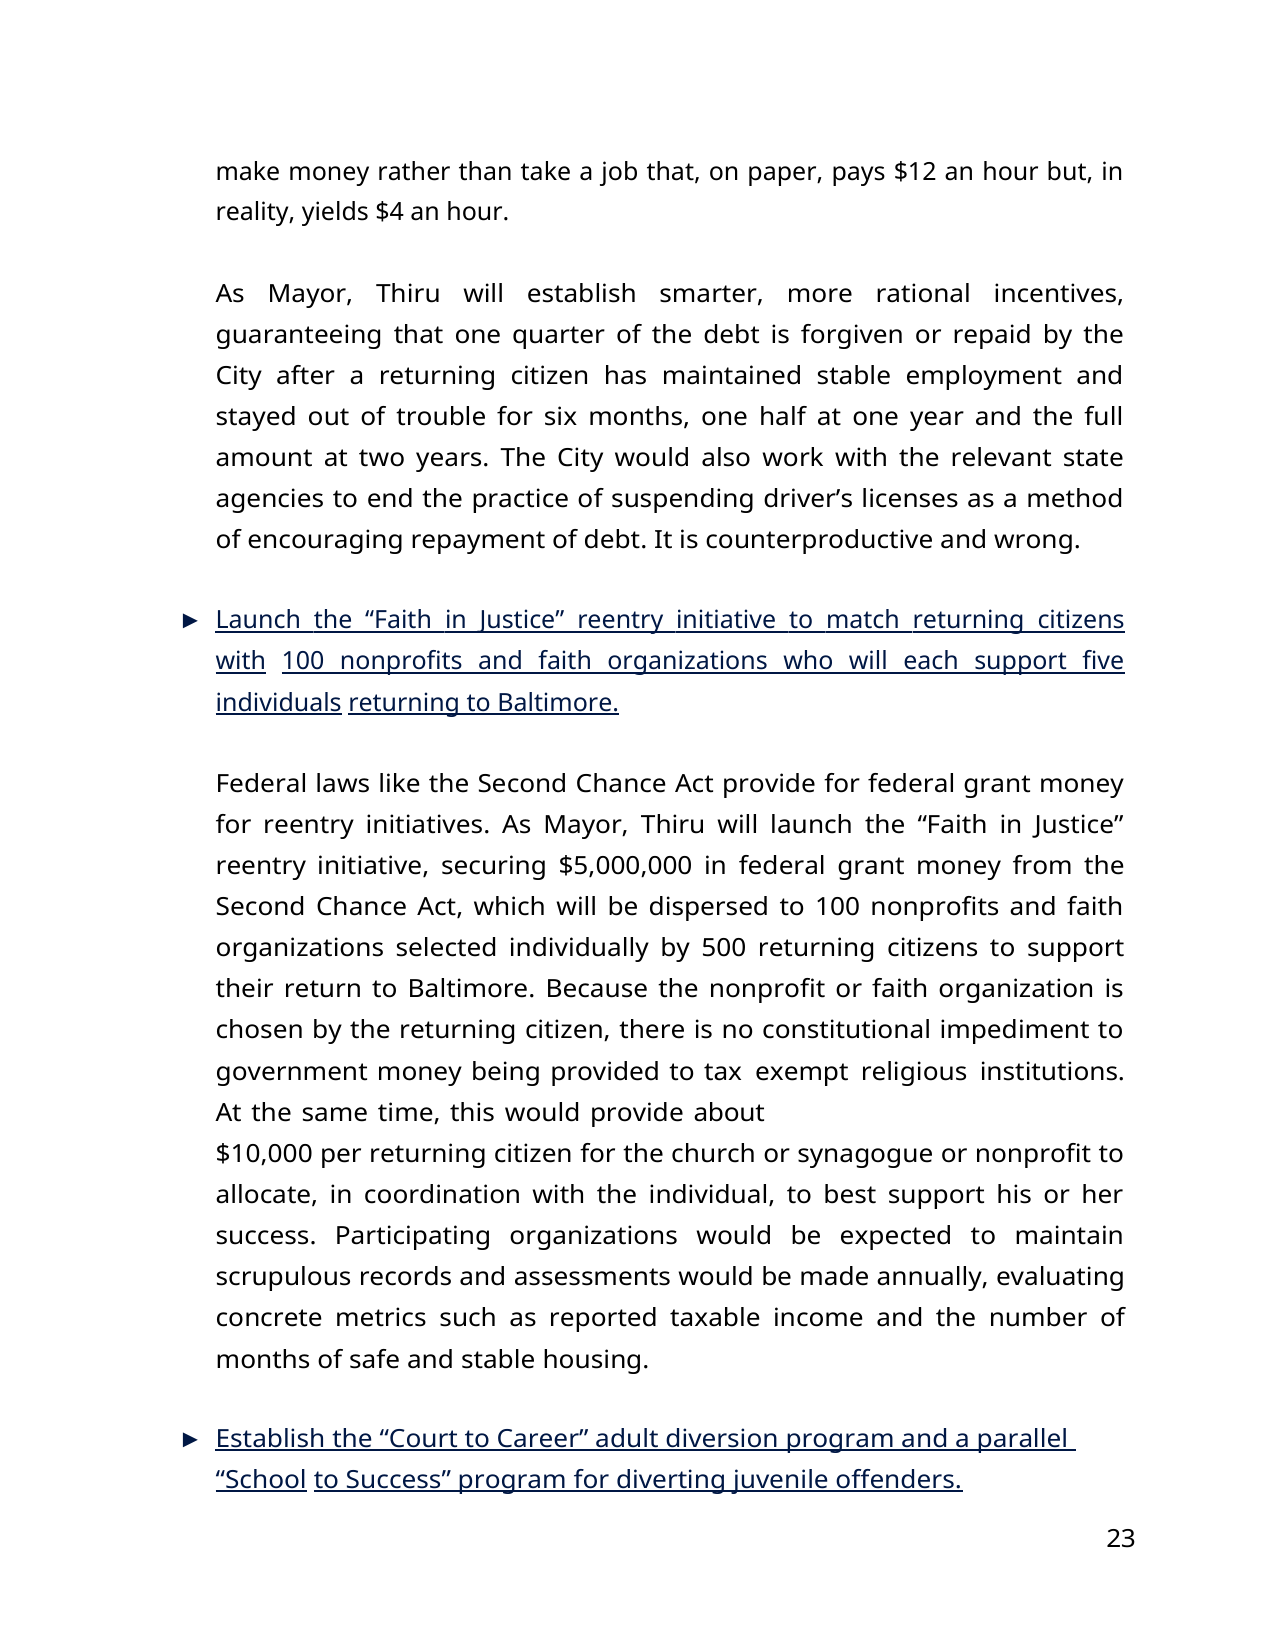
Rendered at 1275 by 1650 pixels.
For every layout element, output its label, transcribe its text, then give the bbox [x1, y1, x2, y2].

text make money rather than take a job that, on paper, pays $12 an hour but, in reality, yields $4 an hour. [215, 153, 1125, 228]
text $10,000 per returning citizen for the church or synagogue or nonprofit to allocate, in coordination with the individual, to best support his or her success. Participating organizations would be expected to maintain scrupulous records and assessments would be made annually, evaluating concrete metrics such as reported taxable income and the number of months of safe and stable housing. [215, 1136, 1125, 1375]
text As Mayor, Thiru will establish smarter, more rational incentives, guaranteeing that one quarter of the debt is forgiven or repaid by the City after a returning citizen has maintained stable employment and stayed out of trouble for six months, one half at one year and the full amount at two years. The City would also work with the relevant state agencies to end the practice of suspending driver’s licenses as a method of encouraging repayment of debt. It is counterproductive and wrong. [215, 275, 1125, 556]
list Establish the “Court to Career” adult diversion program and a parallel “School to Success” program for diverting juvenile offenders. [178, 1421, 1125, 1496]
list Launch the “Faith in Justice” reentry initiative to match returning citizens with 100 nonprofits and faith organizations who will each support five individuals returning to Baltimore. [178, 602, 1125, 718]
text Federal laws like the Second Chance Act provide for federal grant money for reentry initiatives. As Mayor, Thiru will launch the “Faith in Justice” reentry initiative, securing $5,000,000 in federal grant money from the Second Chance Act, which will be dispersed to 100 nonprofits and faith organizations selected individually by 500 returning citizens to support their return to Baltimore. Because the nonprofit or faith organization is chosen by the returning citizen, there is no constitutional impediment to government money being provided to tax exempt religious institutions. At the same time, this would provide about [215, 765, 1125, 1128]
